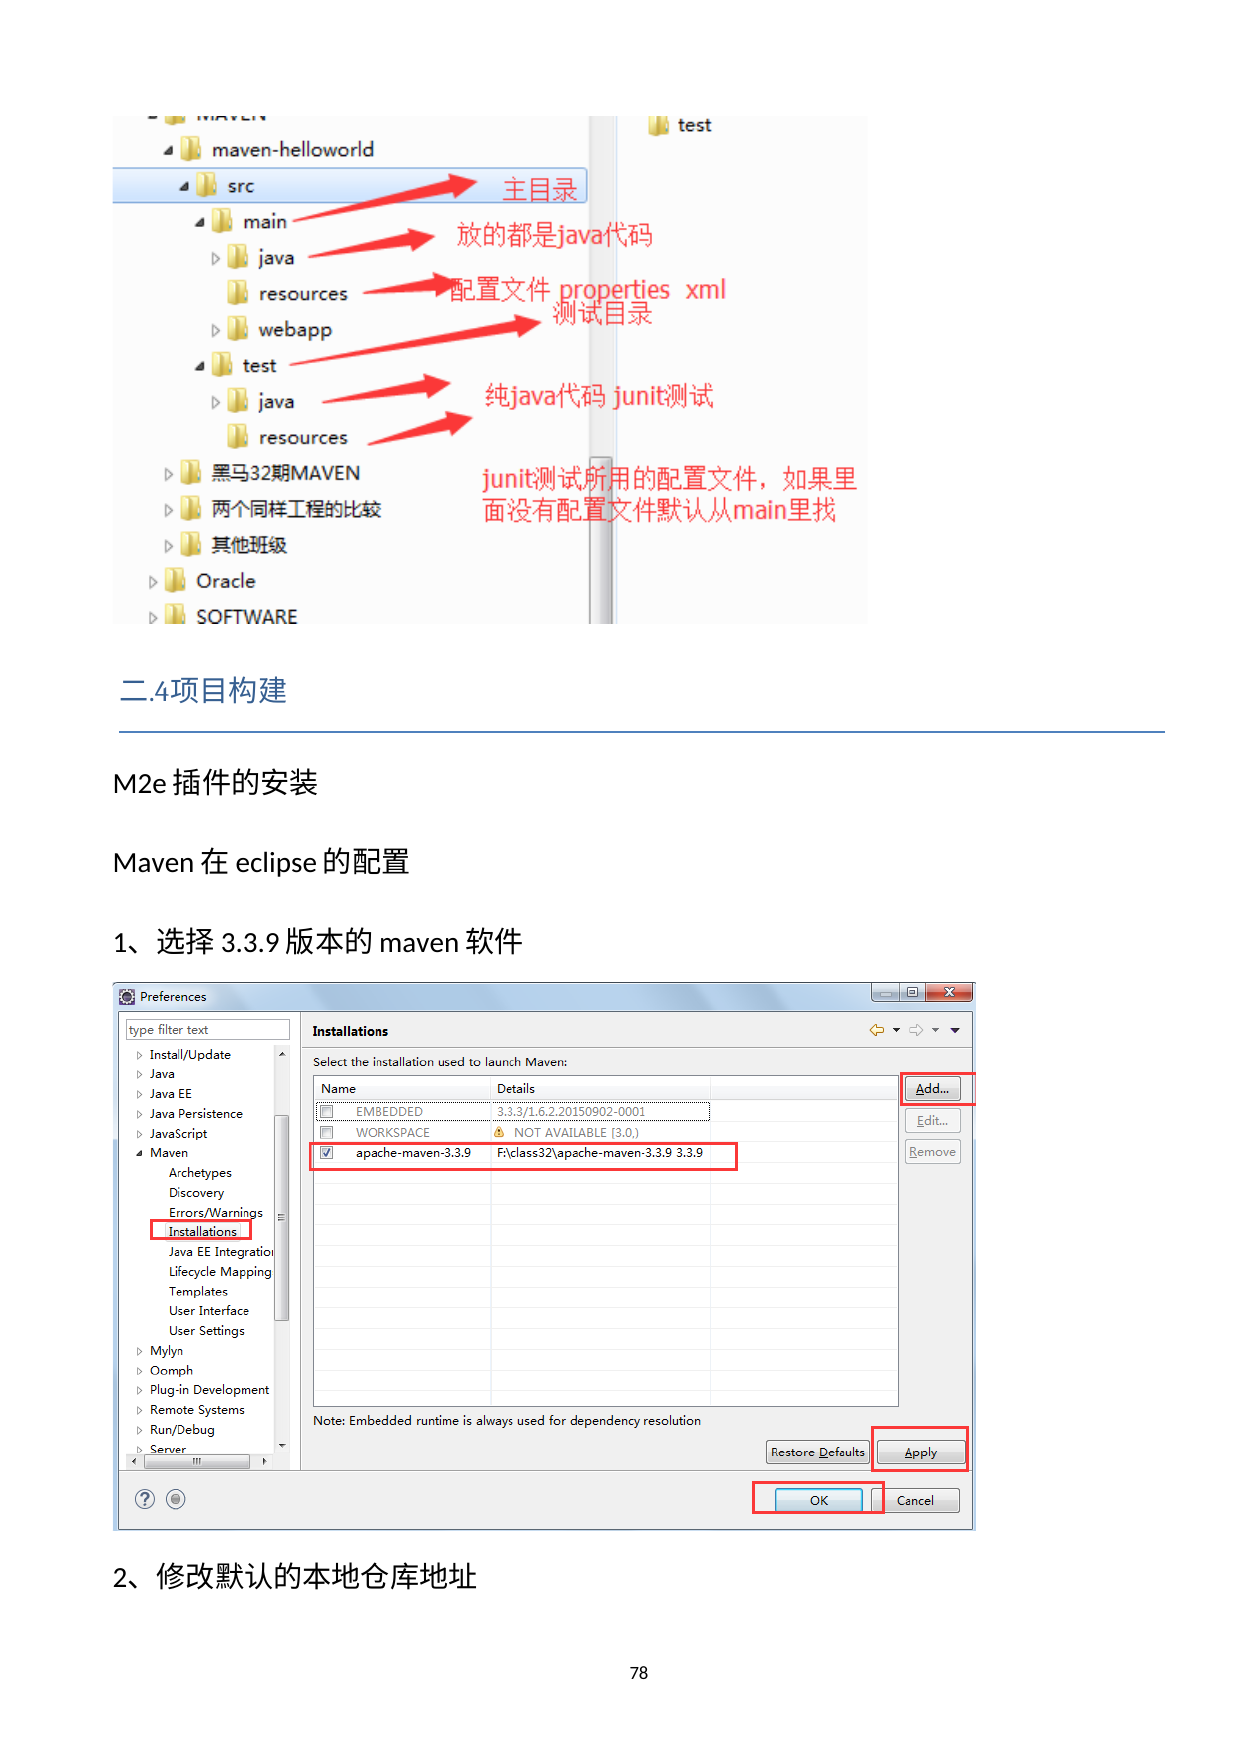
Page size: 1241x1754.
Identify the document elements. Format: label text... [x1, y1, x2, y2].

text Maven在eclipse的配置 [75, 820, 1165, 900]
text 2、修改默认的本地仓库地址 [75, 1535, 1165, 1614]
picture [112, 116, 868, 624]
text M2e插件的安装 [75, 741, 1165, 820]
subtitle 项目构建 [119, 649, 1165, 731]
text 1、选择3.3.9版本的maven软件 [75, 900, 1165, 979]
picture [112, 982, 976, 1531]
